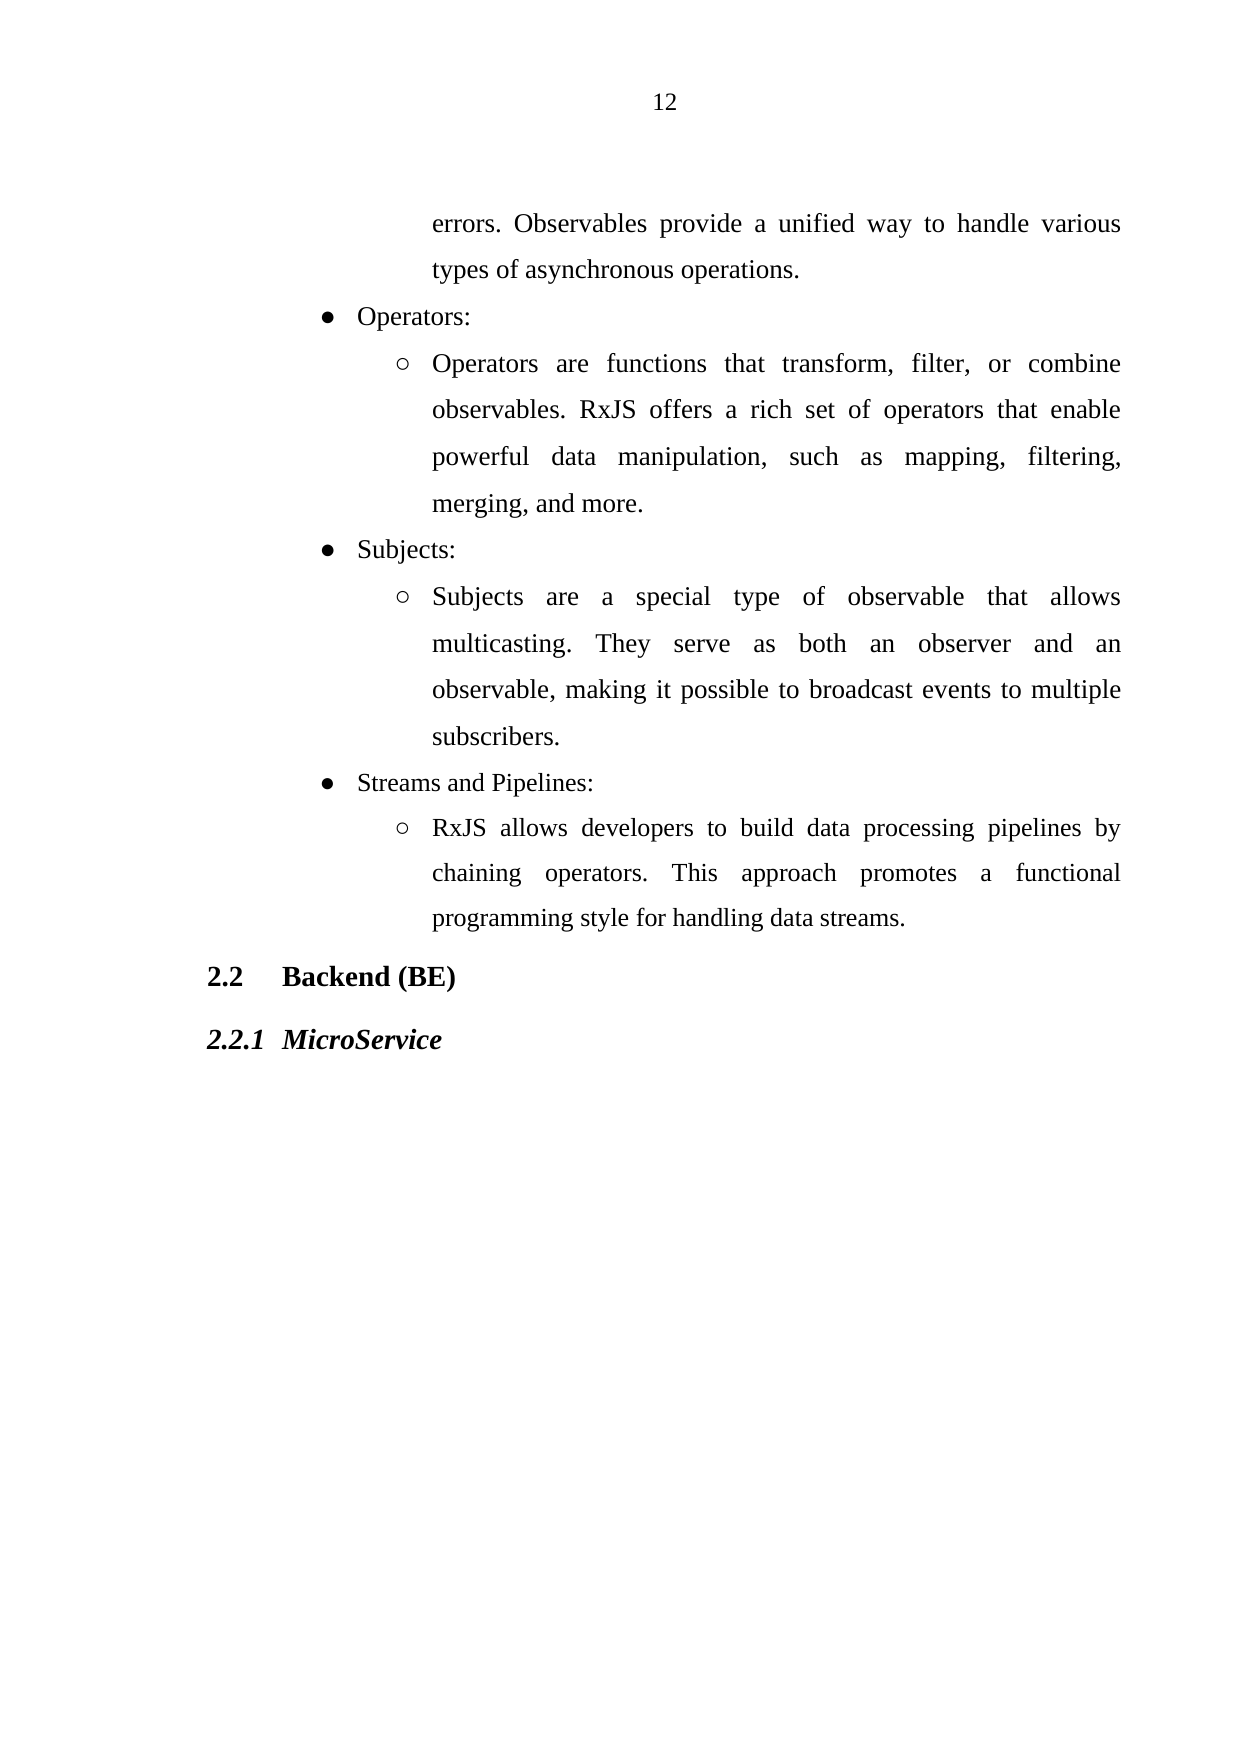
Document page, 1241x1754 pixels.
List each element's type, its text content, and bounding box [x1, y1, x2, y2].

list Operators: [319, 300, 1122, 331]
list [394, 207, 1122, 284]
list Subjects: [319, 533, 1122, 564]
list Operators are functions that transform, filter, or combine observables. RxJS offers a rich set of operators that enable powerful data manipulation, such as mapping, filtering, merging, and more. [394, 347, 1122, 518]
subtitle Backend (BE) [207, 959, 1122, 993]
subtitle MicroService [207, 1022, 1122, 1056]
list Subjects are a special type of observable that allows multicasting. They serve as both an observer and an observable, making it possible to broadcast events to multiple subscribers. [394, 580, 1122, 751]
list Streams and Pipelines: [319, 767, 1122, 797]
list RxJS allows developers to build data processing pipelines by chaining operators. This approach promotes a functional programming style for handling data streams. [394, 812, 1122, 932]
